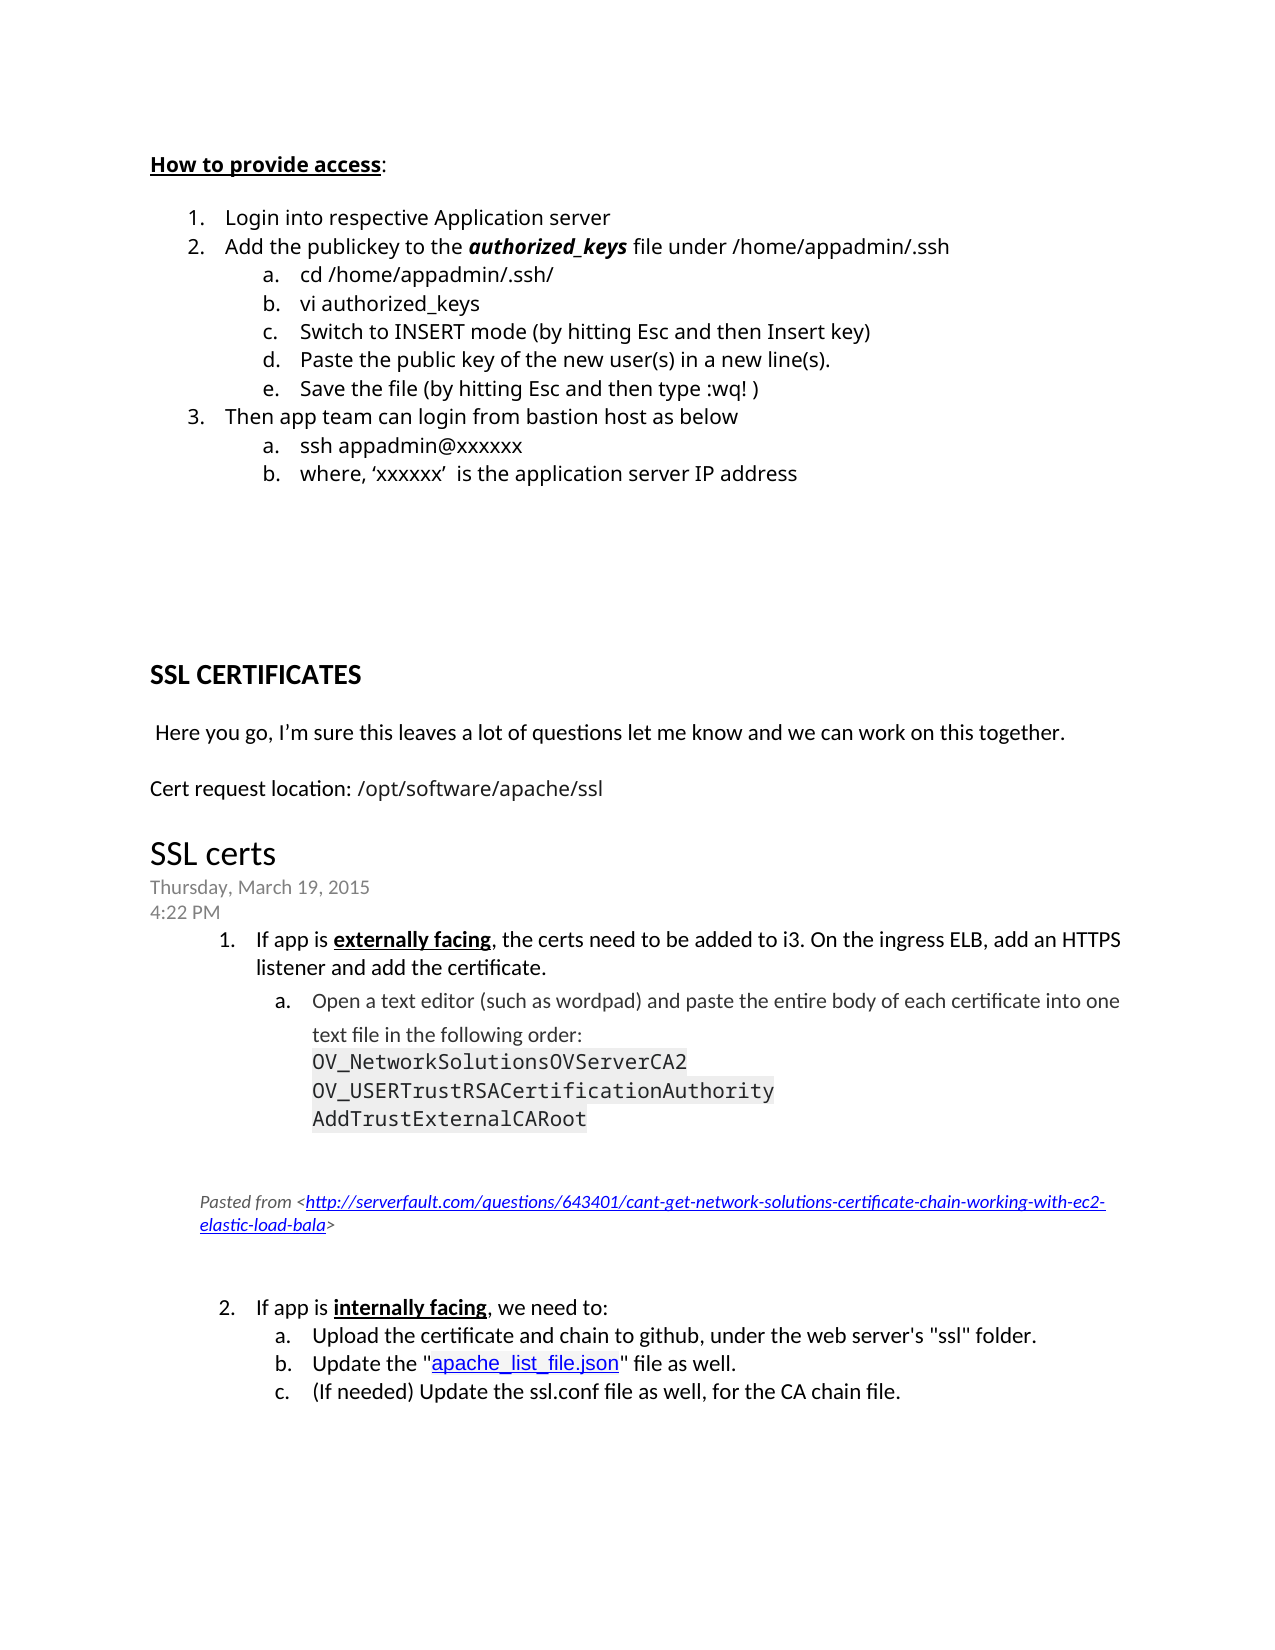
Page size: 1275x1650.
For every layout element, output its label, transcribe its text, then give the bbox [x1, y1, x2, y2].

list Then app team can login from bastion host as below [187, 402, 1125, 431]
list (If needed) Update the ssl.conf file as well, for the CA chain file. [274, 1377, 1125, 1405]
text Cert request location: /opt/software/apache/ssl [150, 774, 1125, 803]
list Add the publickey to the authorized_keys file under /home/appadmin/.ssh [187, 232, 1125, 260]
text Here you go, I’m sure this leaves a lot of questions let me know and we can work on this together. [150, 718, 1125, 746]
list If app is externally facing, the certs need to be added to i3. On the ingress ELB, add an HTTPS listener and add the certificate. [218, 925, 1125, 981]
text SSL certs [150, 831, 1125, 874]
list Login into respective Application server [187, 203, 1125, 232]
text Thursday, March 19, 2015 [150, 874, 1125, 899]
list Upload the certificate and chain to github, under the web server's "ssl" folder. [274, 1321, 1125, 1349]
list Update the "apache_list_file.json" file as well. [274, 1349, 1125, 1377]
list Open a text editor (such as wordpad) and paste the entire body of each certificate into one text file in the following order: [274, 981, 1125, 1047]
list If app is internally facing, we need to: [218, 1293, 1125, 1321]
list cd /home/appadmin/.ssh/ [262, 260, 1125, 289]
text 4:22 PM [150, 899, 1125, 925]
text SSL CERTIFICATES [150, 656, 1125, 692]
list Paste the public key of the new user(s) in a new line(s). [262, 346, 1125, 374]
text Pasted from <http://serverfault.com/questions/643401/cant-get-network-solutions-certificate-chain-working-with-ec2-elastic-load-bala> [199, 1190, 1125, 1236]
list vi authorized_keys [262, 289, 1125, 317]
text How to provide access: [150, 150, 1125, 178]
list where, ‘xxxxxx’ is the application server IP address [262, 459, 1125, 488]
list Switch to INSERT mode (by hitting Esc and then Insert key) [262, 317, 1125, 346]
list Save the file (by hitting Esc and then type :wq! ) [262, 374, 1125, 402]
list ssh appadmin@xxxxxx [262, 431, 1125, 459]
text OV_NetworkSolutionsOVServerCA2 OV_USERTrustRSACertificationAuthority AddTrustExternalCARoot [312, 1047, 1125, 1133]
